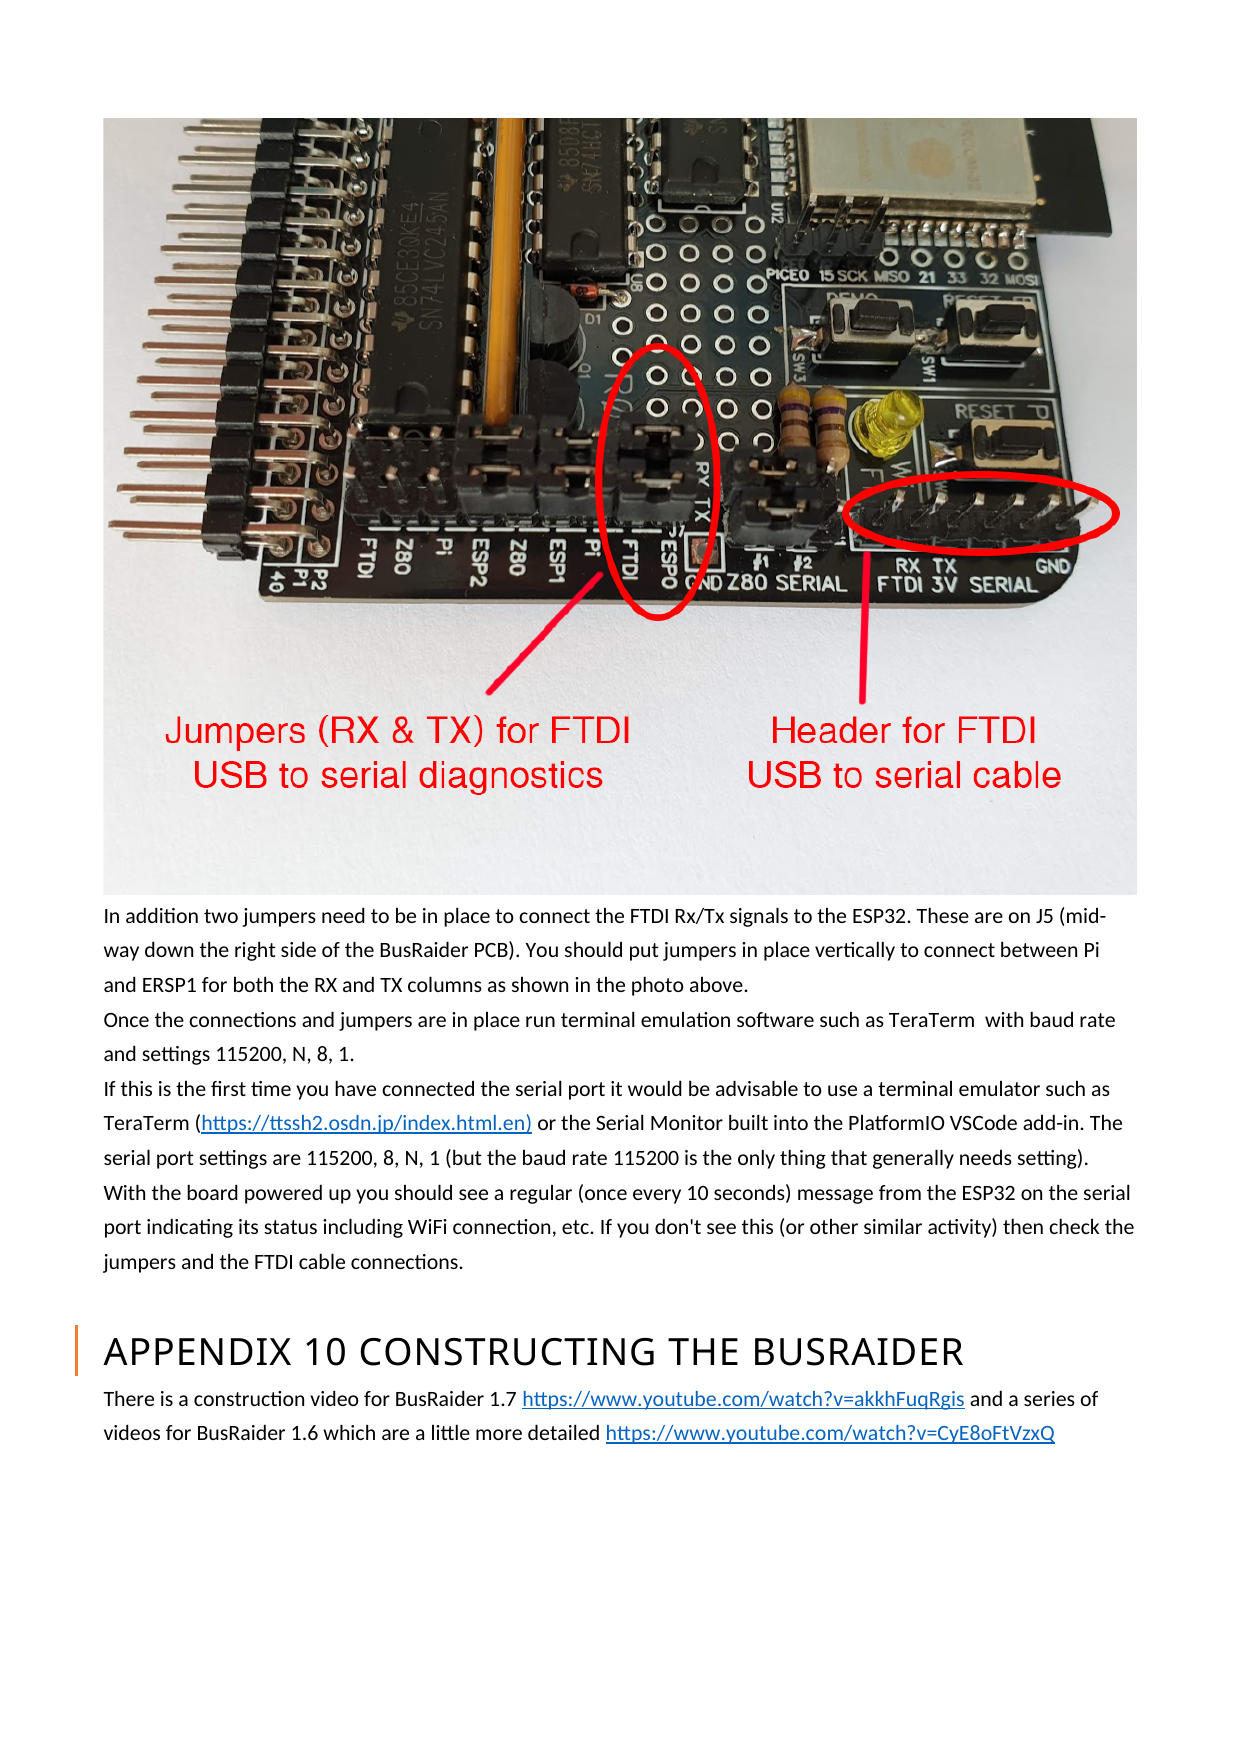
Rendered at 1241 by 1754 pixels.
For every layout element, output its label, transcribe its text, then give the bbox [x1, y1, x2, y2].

picture [103, 118, 1137, 895]
text If this is the first time you have connected the serial port it would be advisable to use a terminal emulator such as TeraTerm (https://ttssh2.osdn.jp/index.html.en) or the Serial Monitor built into the PlatformIO VSCode add-in. The serial port settings are 115200, 8, N, 1 (but the baud rate 115200 is the only thing that generally needs setting). With the board powered up you should see a regular (once every 10 seconds) message from the ESP32 on the serial port indicating its status including WiFi connection, etc. If you don't see this (or other similar activity) then check the jumpers and the FTDI cable connections. [103, 1075, 1137, 1274]
text Once the connections and jumpers are in place run terminal emulation software such as TeraTerm with baud rate and settings 115200, N, 8, 1. [103, 1006, 1137, 1067]
text There is a construction video for BusRaider 1.7 https://www.youtube.com/watch?v=akkhFuqRgis and a series of videos for BusRaider 1.6 which are a little more detailed https://www.youtube.com/watch?v=CyE8oFtVzxQ [103, 1385, 1137, 1446]
subtitle Appendix 10 Constructing the BusRaider [78, 1325, 1137, 1376]
text In addition two jumpers need to be in place to connect the FTDI Rx/Tx signals to the ESP32. These are on J5 (mid-way down the right side of the BusRaider PCB). You should put jumpers in place vertically to connect between Pi and ERSP1 for both the RX and TX columns as shown in the photo above. [103, 902, 1137, 998]
